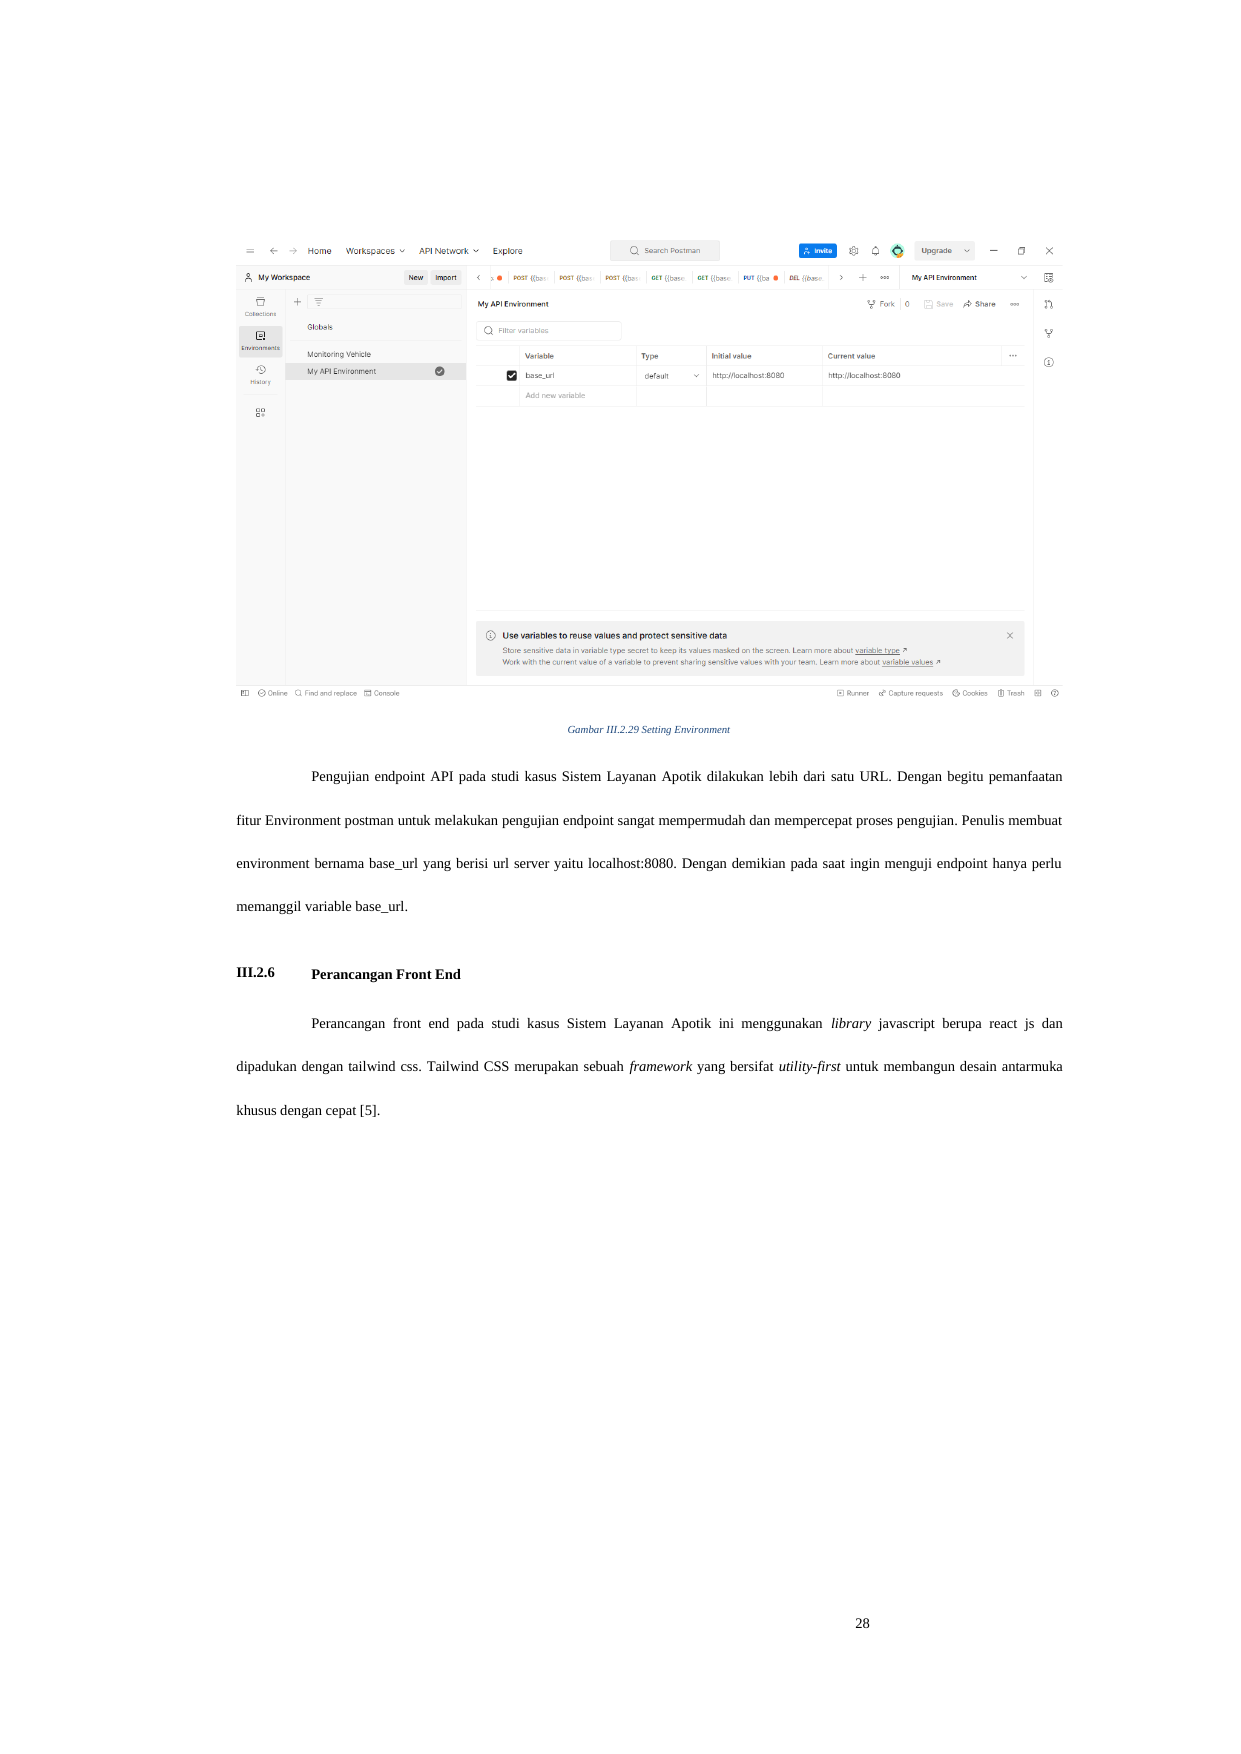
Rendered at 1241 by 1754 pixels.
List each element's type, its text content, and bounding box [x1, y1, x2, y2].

text Perancangan front end pada studi kasus Sistem Layanan Apotik ini menggunakan library javascript berupa react js dan dipadukan dengan tailwind css. Tailwind CSS merupakan sebuah framework yang bersifat utility-first untuk membangun desain antarmuka khusus dengan cepat [5]. [236, 1003, 1063, 1118]
subtitle Perancangan Front End [236, 954, 1063, 982]
picture [236, 236, 1063, 700]
text Pengujian endpoint API pada studi kasus Sistem Layanan Apotik dilakukan lebih dari satu URL. Dengan begitu pemanfaatan fitur Environment postman untuk melakukan pengujian endpoint sangat mempermudah dan mempercepat proses pengujian. Penulis membuat environment bernama base_url yang berisi url server yaitu localhost:8080. Dengan demikian pada saat ingin menguji endpoint hanya perlu memanggil variable base_url. [236, 756, 1063, 914]
